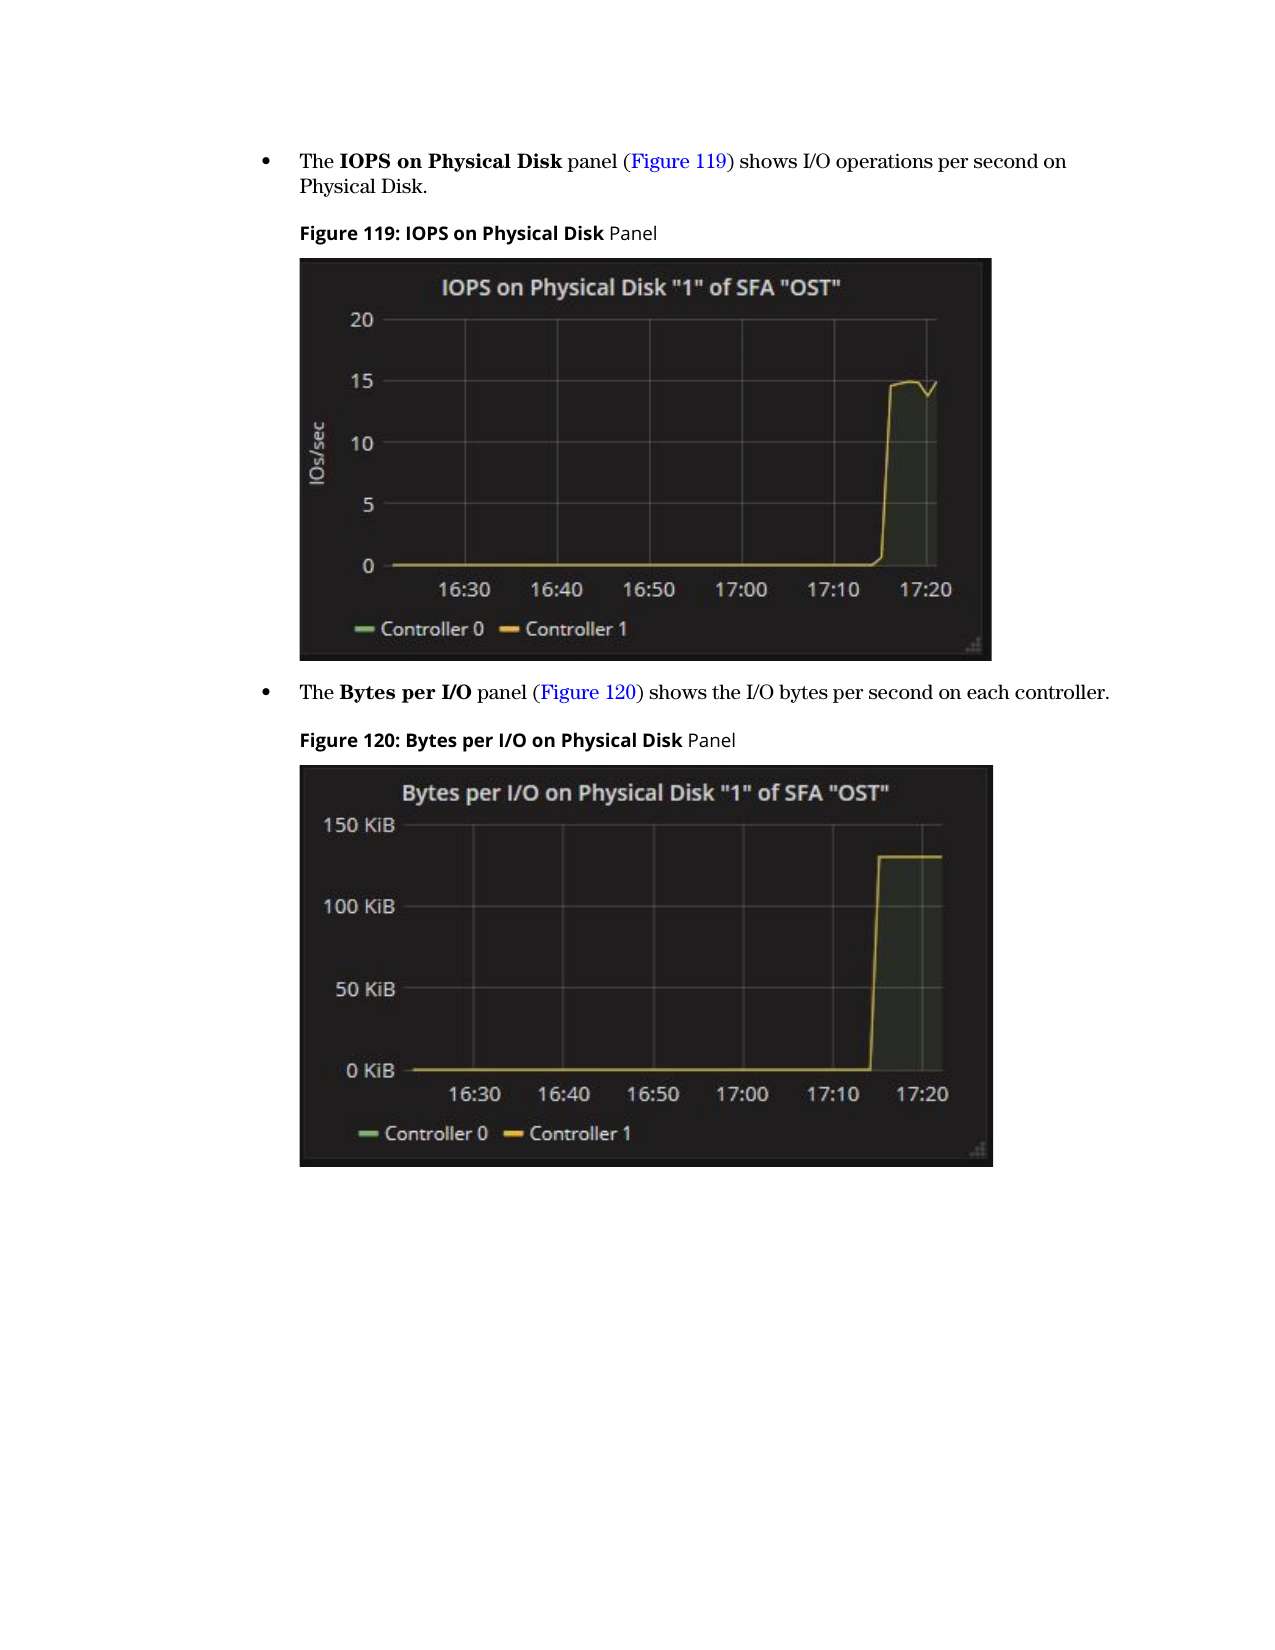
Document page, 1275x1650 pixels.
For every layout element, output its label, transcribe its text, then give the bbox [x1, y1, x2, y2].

list The IOPS on Physical Disk panel (Figure 119) shows I/O operations per second on Physical Disk. [262, 150, 1125, 200]
picture [299, 258, 992, 661]
list The Bytes per I/O panel (Figure 120) shows the I/O bytes per second on each controller. [262, 681, 1125, 706]
picture [299, 765, 994, 1167]
text Figure 120: Bytes per I/O on Physical Disk Panel [299, 727, 1125, 753]
text Figure 119: IOPS on Physical Disk Panel [299, 221, 1125, 246]
